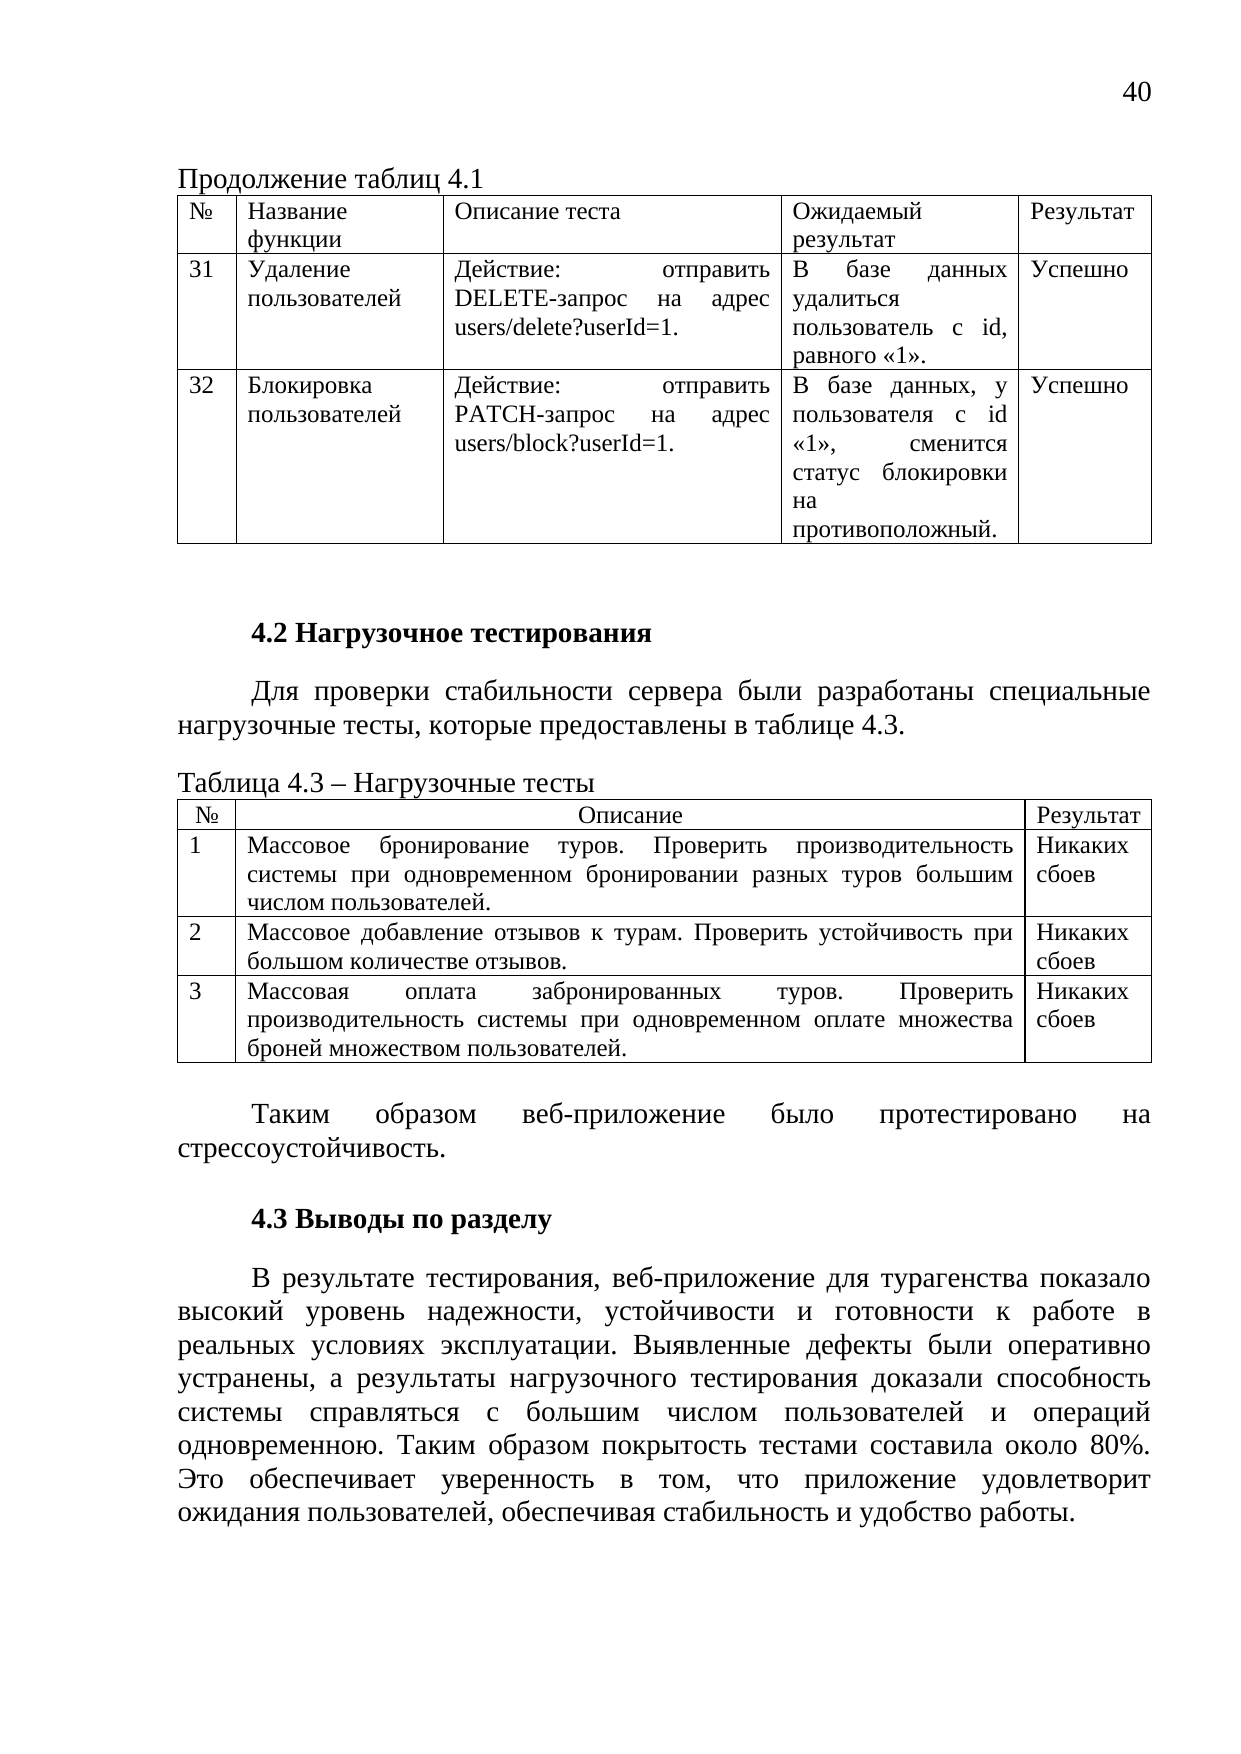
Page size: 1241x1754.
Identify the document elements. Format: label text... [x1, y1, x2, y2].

text Продолжение таблиц 4.1 [177, 161, 1152, 195]
table_cell Никаких сбоев [1026, 976, 1151, 1062]
table_cell 2 [178, 917, 235, 975]
table_header № [178, 196, 236, 253]
table_cell В базе данных, у пользователя с id «1», сменится статус блокировки на противоположный. [782, 370, 1018, 543]
table_cell Массовое добавление отзывов к турам. Проверить устойчивость при большом количестве отзывов. [236, 917, 1024, 975]
table_cell Действие: отправить DELETE-запрос на адрес users/delete?userId=1. [444, 254, 781, 369]
table_header № [178, 800, 235, 829]
table_cell Успешно [1019, 370, 1151, 543]
table_header Описание [236, 800, 1024, 829]
table_cell Действие: отправить PATCH-запрос на адрес users/block?userId=1. [444, 370, 781, 543]
table_cell В базе данных удалиться пользователь с id, равного «1». [782, 254, 1018, 369]
table_cell Блокировка пользователей [237, 370, 443, 543]
table_header Результат [1026, 800, 1151, 829]
table_cell Массовое бронирование туров. Проверить производительность системы при одновременном бронировании разных туров большим числом пользователей. [236, 830, 1024, 916]
text В результате тестирования, веб-приложение для турагенства показало высокий уровень надежности, устойчивости и готовности к работе в реальных условиях эксплуатации. Выявленные дефекты были оперативно устранены, а результаты нагрузочного тестирования доказали способность системы справляться с большим числом пользователей и операций одновременною. Таким образом покрытость тестами составила около 80%. Это обеспечивает уверенность в том, что приложение удовлетворит ожидания пользователей, обеспечивая стабильность и удобство работы. [177, 1260, 1152, 1528]
text Таблица 4.3 – Нагрузочные тесты [177, 766, 1152, 799]
text Нагрузочное тестирования [251, 615, 1152, 648]
text Для проверки стабильности сервера были разработаны специальные нагрузочные тесты, которые предоставлены в таблице 4.3. [177, 673, 1152, 741]
text Таким образом веб-приложение было протестировано на стрессоустойчивость. [177, 1097, 1152, 1164]
table_header Описание теста [444, 196, 781, 253]
table_header Ожидаемый результат [782, 196, 1018, 253]
table_cell 1 [178, 830, 235, 916]
table_header Результат [1019, 196, 1151, 253]
table_cell Массовая оплата забронированных туров. Проверить производительность системы при одновременном оплате множества броней множеством пользователей. [236, 976, 1024, 1062]
table_cell Никаких сбоев [1026, 917, 1151, 975]
table_cell 31 [178, 254, 236, 369]
table_header Название функции [237, 196, 443, 253]
table_cell Никаких сбоев [1026, 830, 1151, 916]
table_cell Успешно [1019, 254, 1151, 369]
table_cell 3 [178, 976, 235, 1062]
text Выводы по разделу [251, 1201, 1152, 1235]
table_cell Удаление пользователей [237, 254, 443, 369]
table_cell 32 [178, 370, 236, 543]
